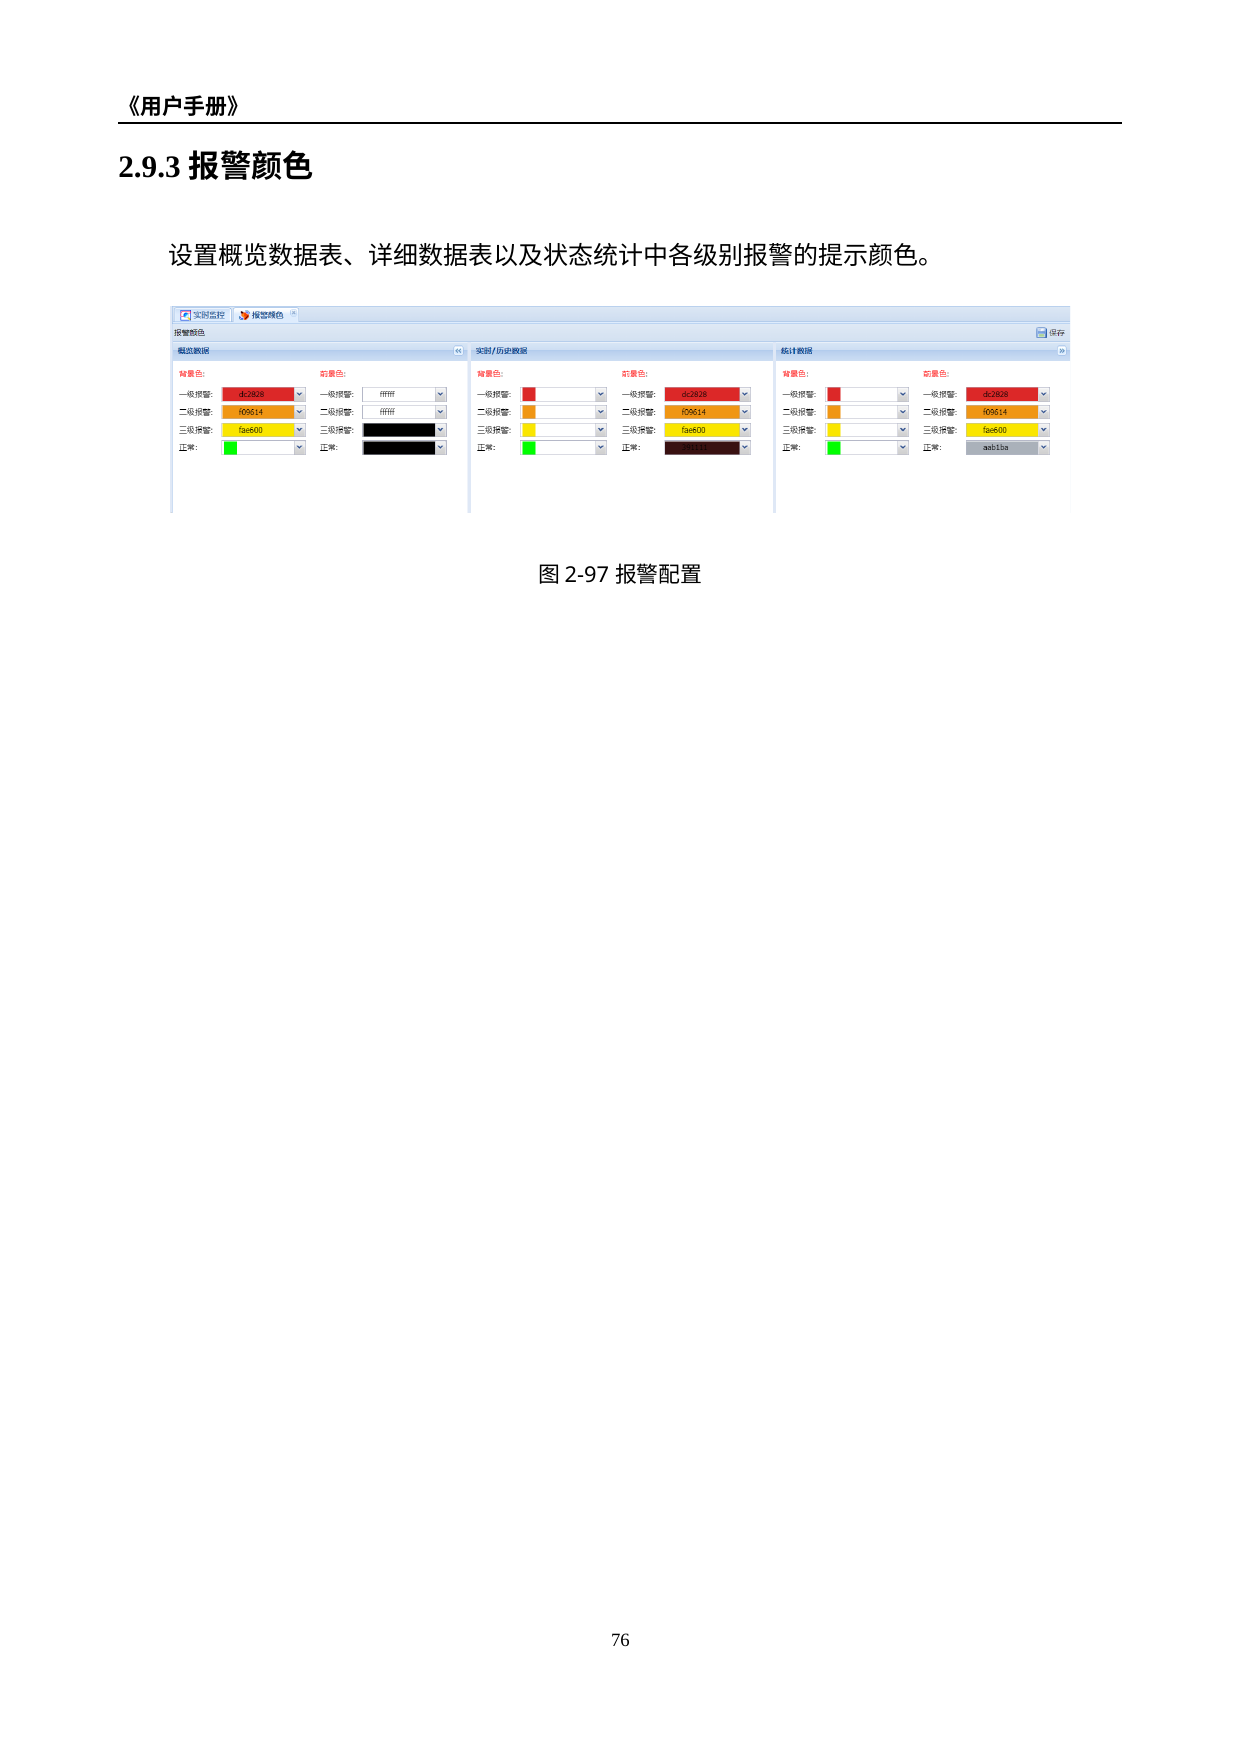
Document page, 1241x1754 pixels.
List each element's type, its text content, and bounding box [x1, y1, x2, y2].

text 图2-97 报警配置 [118, 556, 1122, 590]
subtitle 2.9.3 报警颜色 [118, 129, 1122, 197]
text 设置概览数据表、详细数据表以及状态统计中各级别报警的提示颜色。 [118, 220, 1122, 288]
picture [170, 306, 1071, 513]
